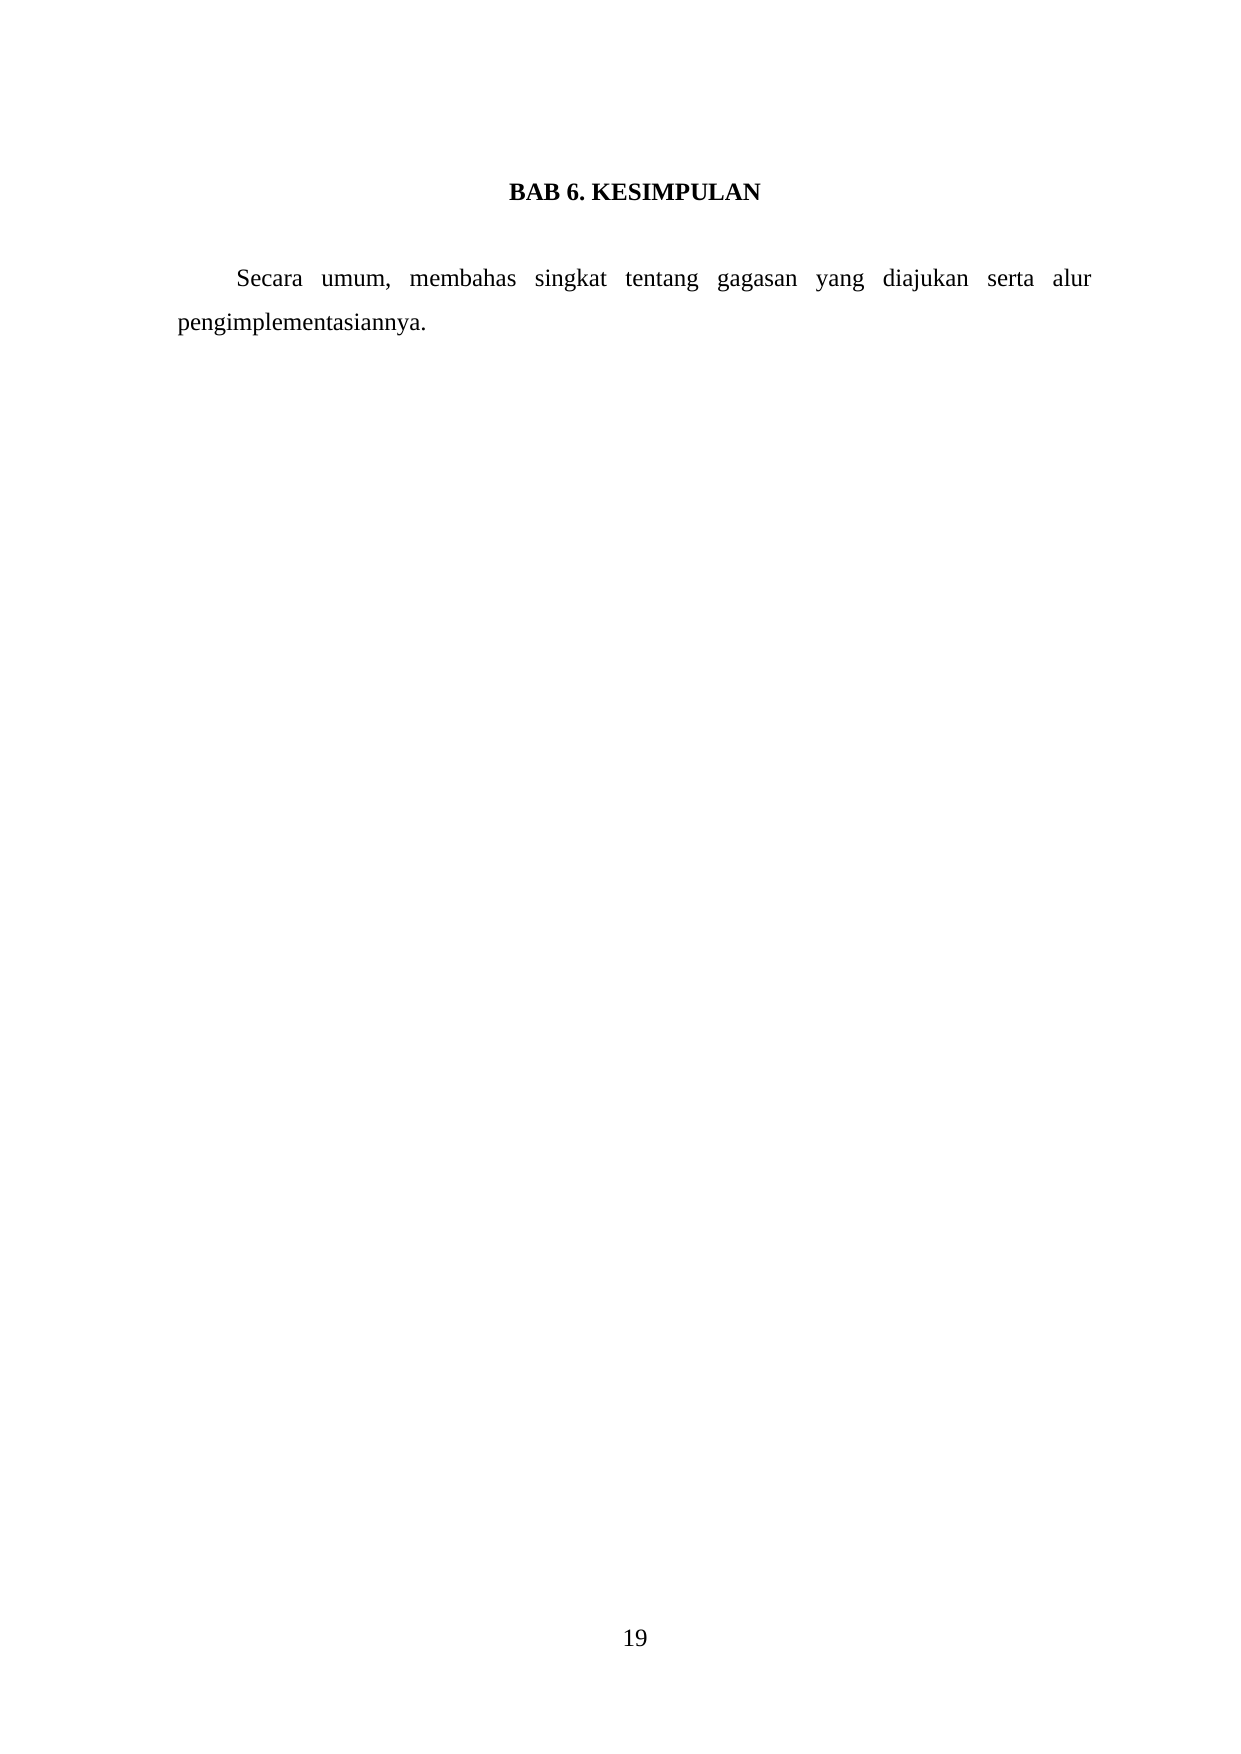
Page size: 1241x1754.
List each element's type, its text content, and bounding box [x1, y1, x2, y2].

text Secara umum, membahas singkat tentang gagasan yang diajukan serta alur pengimplementasiannya. [177, 263, 1092, 335]
text BAB 6. KESIMPULAN [177, 177, 1092, 206]
